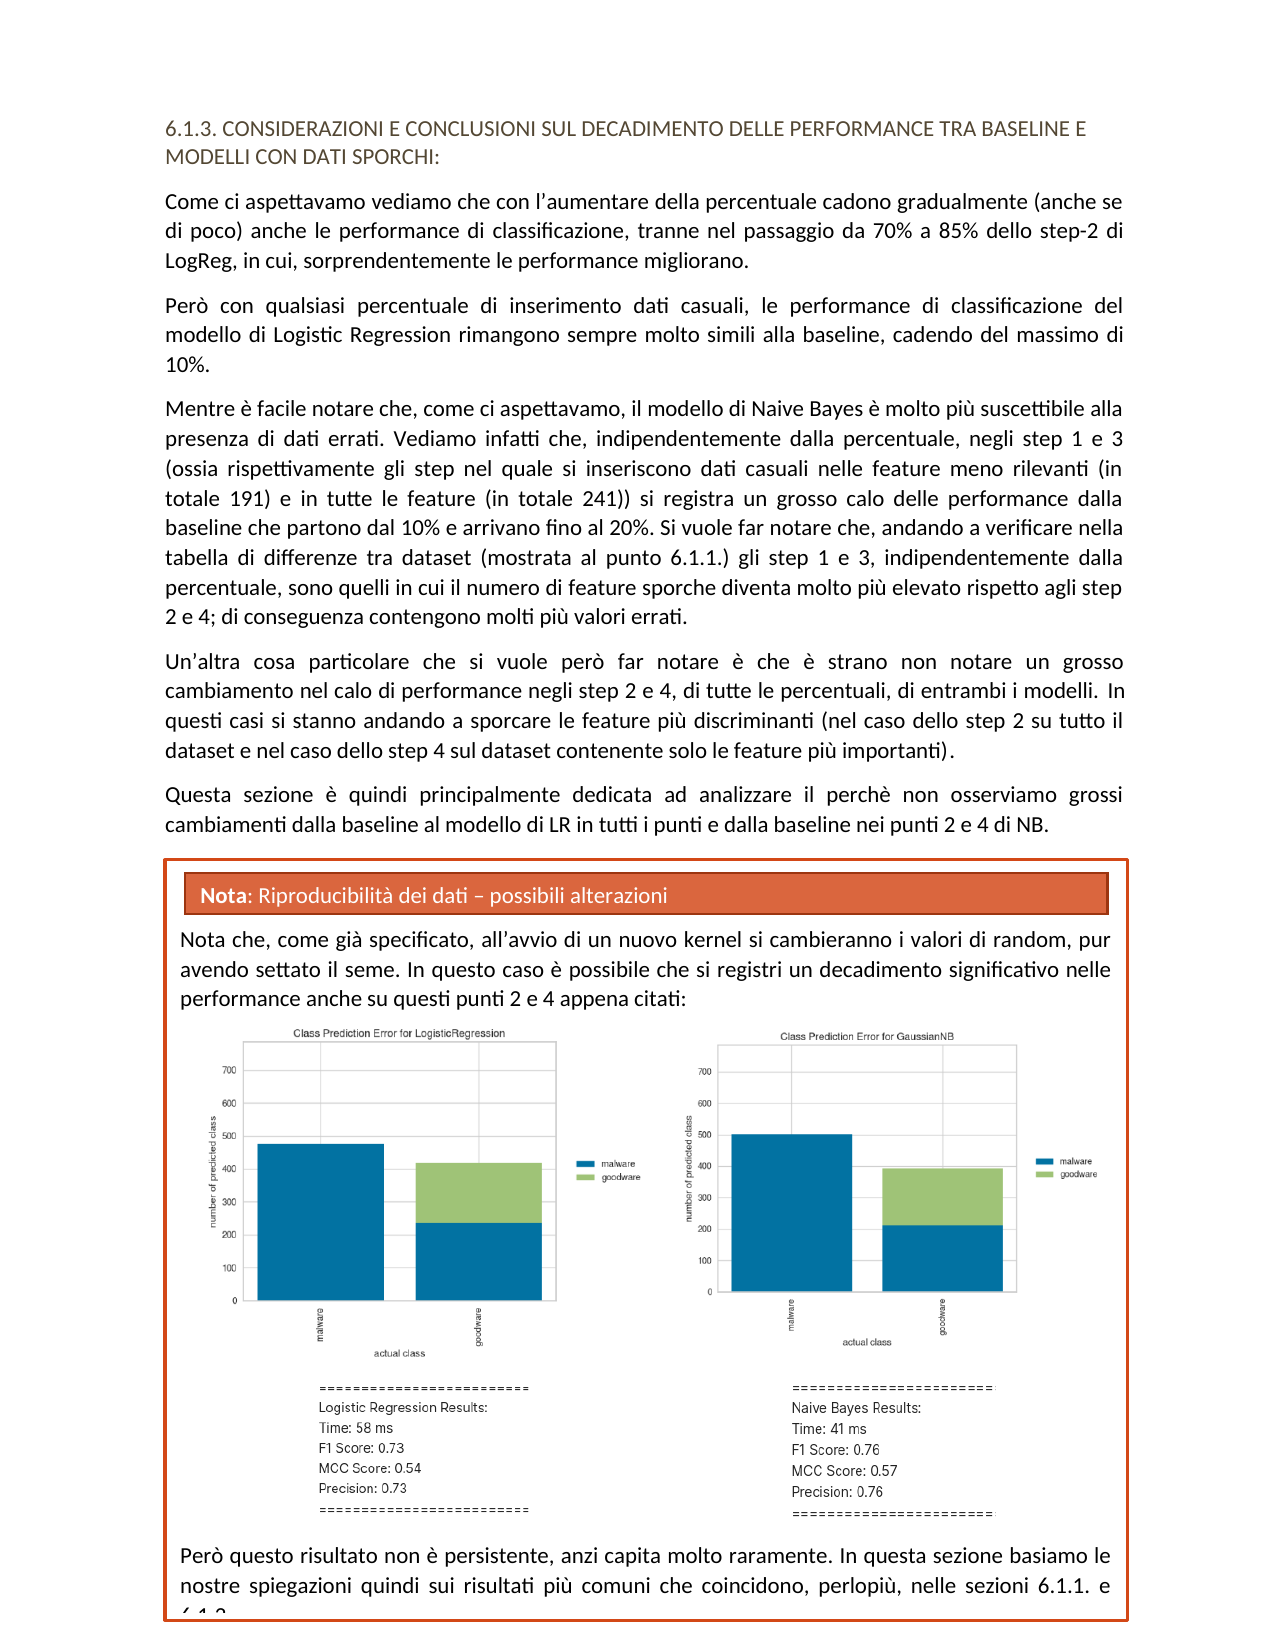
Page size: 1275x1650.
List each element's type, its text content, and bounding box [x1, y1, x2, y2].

text Come ci aspettavamo vediamo che con l’aumentare della percentuale cadono gradualmente (anche se di poco) anche le performance di classificazione, tranne nel passaggio da 70% a 85% dello step-2 di LogReg, in cui, sorprendentemente le performance migliorano. [165, 185, 1125, 274]
text Mentre è facile notare che, come ci aspettavamo, il modello di Naive Bayes è molto più suscettibile alla presenza di dati errati. Vediamo infatti che, indipendentemente dalla percentuale, negli step 1 e 3 (ossia rispettivamente gli step nel quale si inseriscono dati casuali nelle feature meno rilevanti (in totale 191) e in tutte le feature (in totale 241)) si registra un grosso calo delle performance dalla baseline che partono dal 10% e arrivano fino al 20%. Si vuole far notare che, andando a verificare nella tabella di differenze tra dataset (mostrata al punto 6.1.1.) gli step 1 e 3, indipendentemente dalla percentuale, sono quelli in cui il numero di feature sporche diventa molto più elevato rispetto agli step 2 e 4; di conseguenza contengono molti più valori errati. [165, 393, 1125, 630]
picture [677, 1027, 1099, 1350]
picture [198, 1027, 649, 1363]
text Un’altra cosa particolare che si vuole però far notare è che è strano non notare un grosso cambiamento nel calo di performance negli step 2 e 4, di tutte le percentuali, di entrambi i modelli. In questi casi si stanno andando a sporcare le feature più discriminanti (nel caso dello step 2 su tutto il dataset e nel caso dello step 4 sul dataset contenente solo le feature più importanti). [165, 645, 1125, 764]
text Però con qualsiasi percentuale di inserimento dati casuali, le performance di classificazione del modello di Logistic Regression rimangono sempre molto simili alla baseline, cadendo del massimo di 10%. [165, 289, 1125, 378]
picture [780, 1377, 996, 1526]
picture [303, 1377, 529, 1524]
text Questa sezione è quindi principalmente dedicata ad analizzare il perchè non osserviamo grossi cambiamenti dalla baseline al modello di LR in tutti i punti e dalla baseline nei punti 2 e 4 di NB. [165, 779, 1125, 838]
subtitle 6.1.3. Considerazioni e conclusioni sul decadimento delle performance tra baseline e modelli con dati sporchi: [165, 114, 1117, 170]
